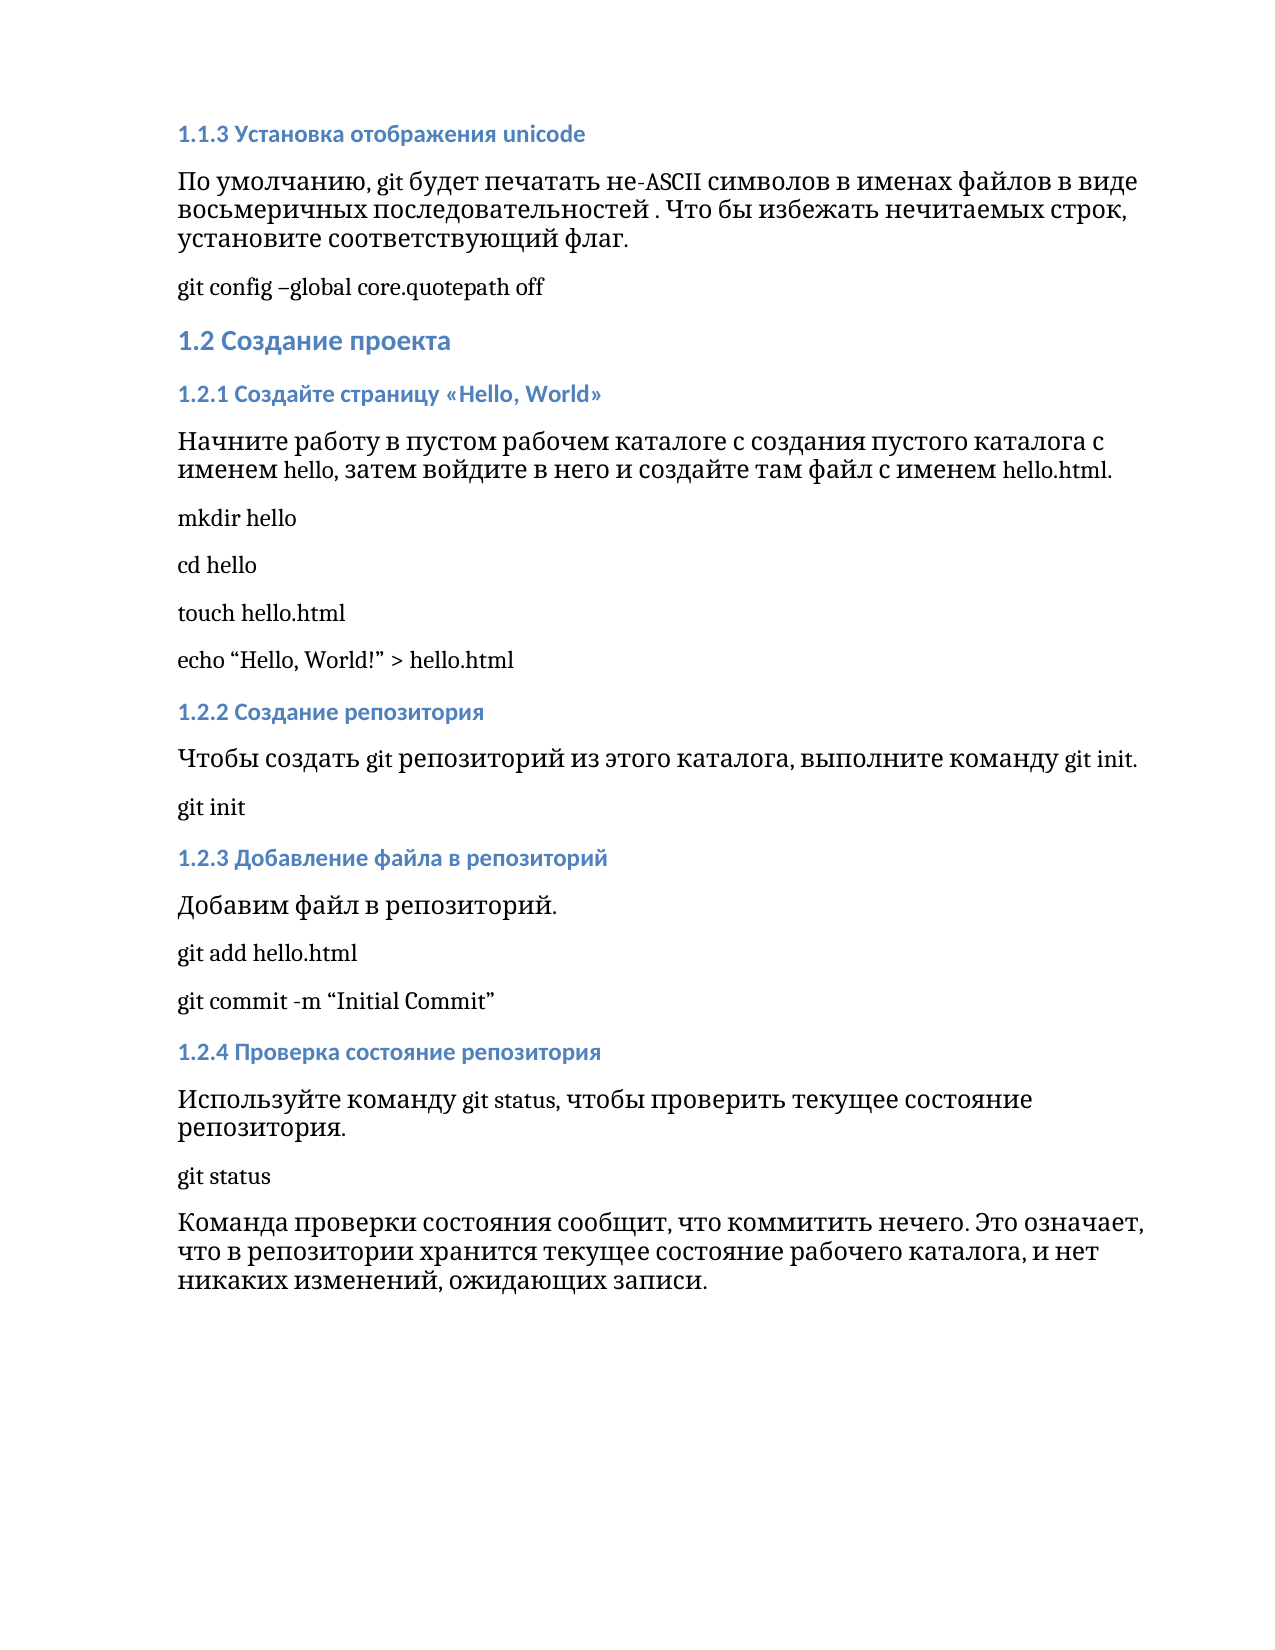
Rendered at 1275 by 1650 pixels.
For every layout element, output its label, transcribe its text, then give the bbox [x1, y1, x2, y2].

subtitle 1.2.2 Создание репозитория [177, 696, 1186, 727]
text Начните работу в пустом рабочем каталоге с создания пустого каталога с именем hello, затем войдите в него и создайте там файл с именем hello.html. [177, 428, 1186, 485]
text git config –global core.quotepath off [177, 272, 1186, 301]
text git status [177, 1162, 1186, 1191]
subtitle 1.2.3 Добавление файла в репозиторий [177, 842, 1186, 873]
text Используйте команду git status, чтобы проверить текущее состояние репозитория. [177, 1086, 1186, 1143]
text Команда проверки состояния сообщит, что коммитить нечего. Это означает, что в репозитории хранится текущее состояние рабочего каталога, и нет никаких изменений, ожидающих записи. [177, 1209, 1186, 1296]
text mkdir hello [177, 504, 1186, 533]
text Добавим файл в репозиторий. [177, 892, 1186, 920]
text echo “Hello, World!” > hello.html [177, 646, 1186, 675]
text По умолчанию, git будет печатать не-ASCII символов в именах файлов в виде восьмеричных последовательностей . Что бы избежать нечитаемых строк, установите соответствующий флаг. [177, 167, 1186, 254]
text cd hello [177, 551, 1186, 580]
subtitle 1.2.1 Создайте страницу «Hello, World» [177, 378, 1186, 409]
text touch hello.html [177, 599, 1186, 628]
text git add hello.html [177, 939, 1186, 968]
subtitle 1.1.3 Установка отображения unicode [177, 118, 1186, 149]
text git commit -m “Initial Commit” [177, 987, 1186, 1015]
subtitle 1.2.4 Проверка состояние репозитория [177, 1036, 1186, 1067]
text Чтобы создать git репозиторий из этого каталога, выполните команду git init. [177, 745, 1186, 774]
text git init [177, 793, 1186, 822]
subtitle 1.2 Создание проекта [177, 322, 1186, 358]
